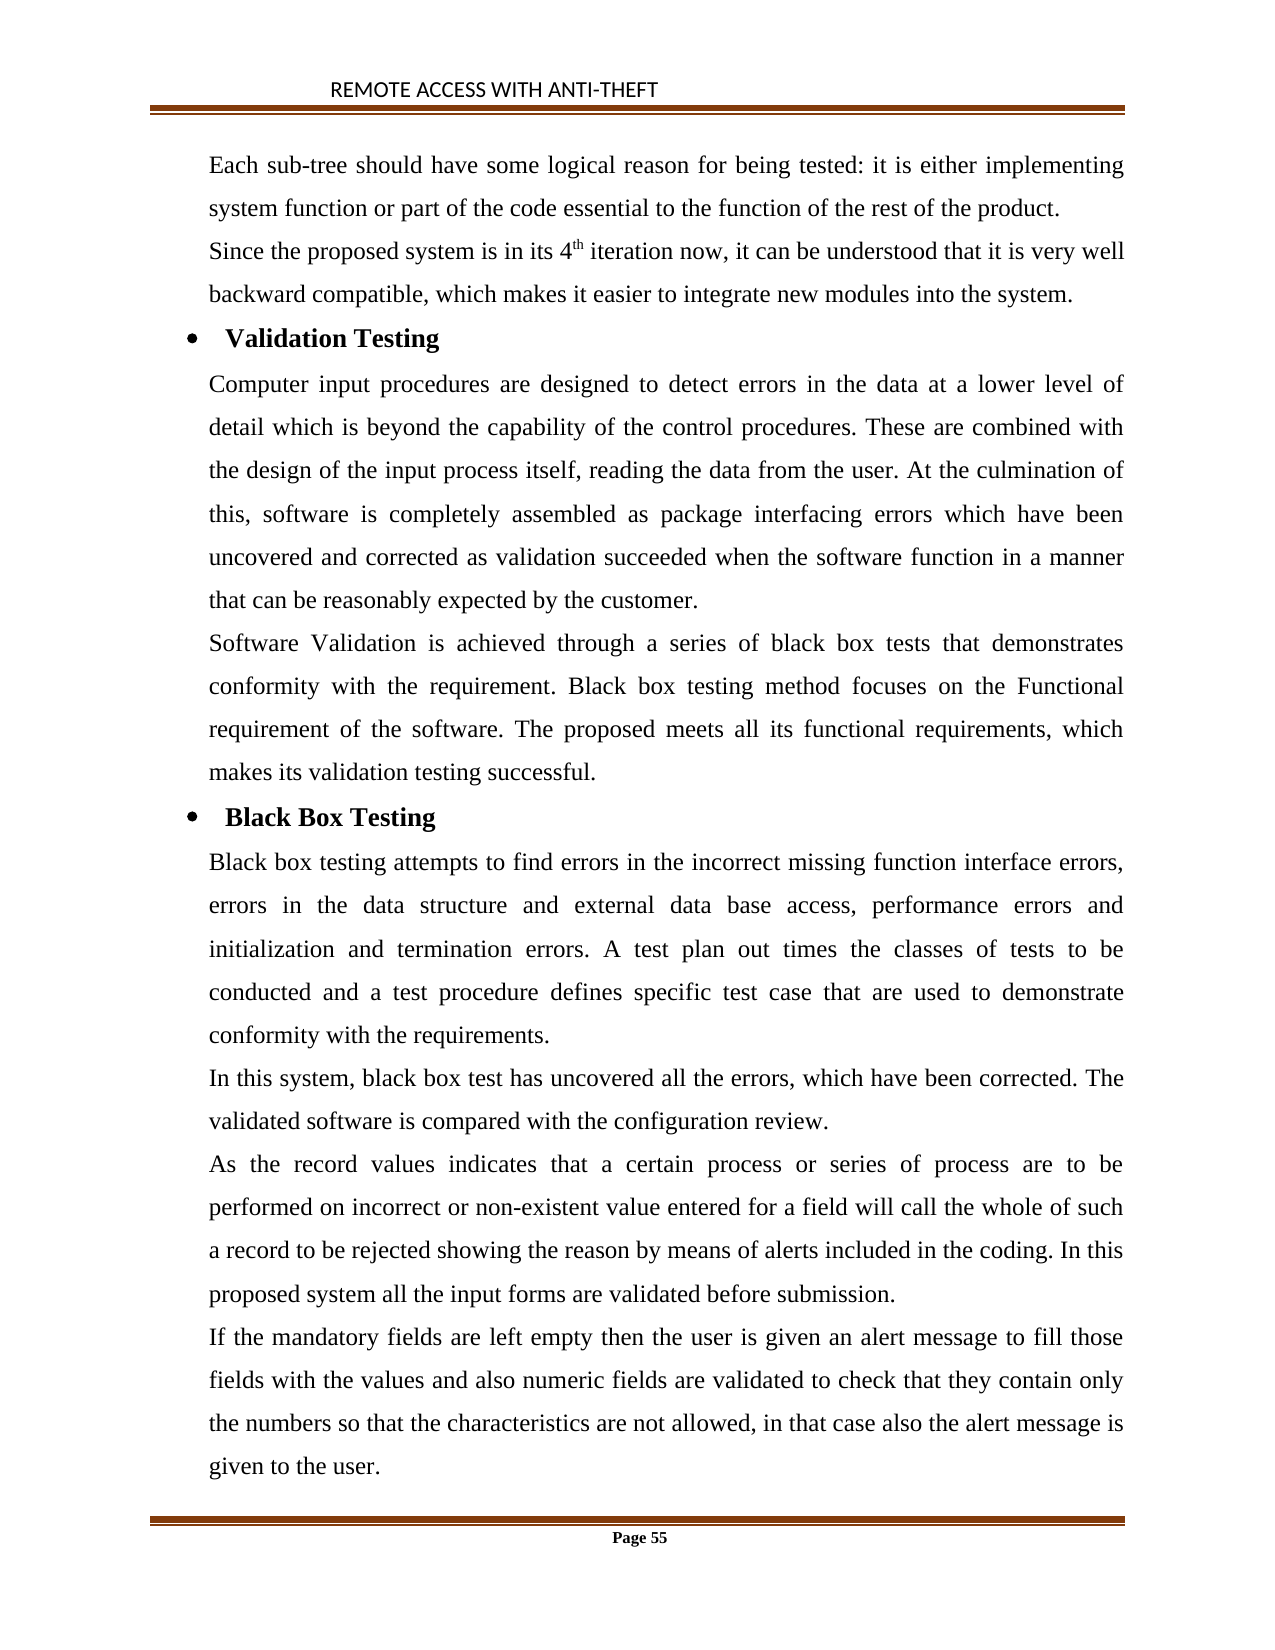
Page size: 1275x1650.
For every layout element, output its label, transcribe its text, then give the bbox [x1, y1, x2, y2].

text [208, 150, 1125, 222]
list Validation Testing [187, 322, 1125, 354]
text Since the proposed system is in its 4th iteration now, it can be understood that it is very well backward compatible, which makes it easier to integrate new modules into the system. [208, 236, 1125, 308]
text In this system, black box test has uncovered all the errors, which have been corrected. The validated software is compared with the configuration review. [208, 1063, 1125, 1135]
text If the mandatory fields are left empty then the user is given an alert message to fill those fields with the values and also numeric fields are validated to check that they contain only the numbers so that the characteristics are not allowed, in that case also the alert message is given to the user. [208, 1322, 1125, 1480]
text As the record values indicates that a certain process or series of process are to be performed on incorrect or non-existent value entered for a field will call the whole of such a record to be rejected showing the reason by means of alerts included in the coding. In this proposed system all the input forms are validated before submission. [208, 1149, 1125, 1307]
text Black box testing attempts to find errors in the incorrect missing function interface errors, errors in the data structure and external data base access, performance errors and initialization and termination errors. A test plan out times the classes of tests to be conducted and a test procedure defines specific test case that are used to demonstrate conformity with the requirements. [208, 847, 1125, 1049]
list Black Box Testing [187, 801, 1125, 832]
text Software Validation is achieved through a series of black box tests that demonstrates conformity with the requirement. Black box testing method focuses on the Functional requirement of the software. The proposed meets all its functional requirements, which makes its validation testing successful. [208, 628, 1125, 786]
text Computer input procedures are designed to detect errors in the data at a lower level of detail which is beyond the capability of the control procedures. These are combined with the design of the input process itself, reading the data from the user. At the culmination of this, software is completely assembled as package interfacing errors which have been uncovered and corrected as validation succeeded when the software function in a manner that can be reasonably expected by the customer. [208, 369, 1125, 614]
